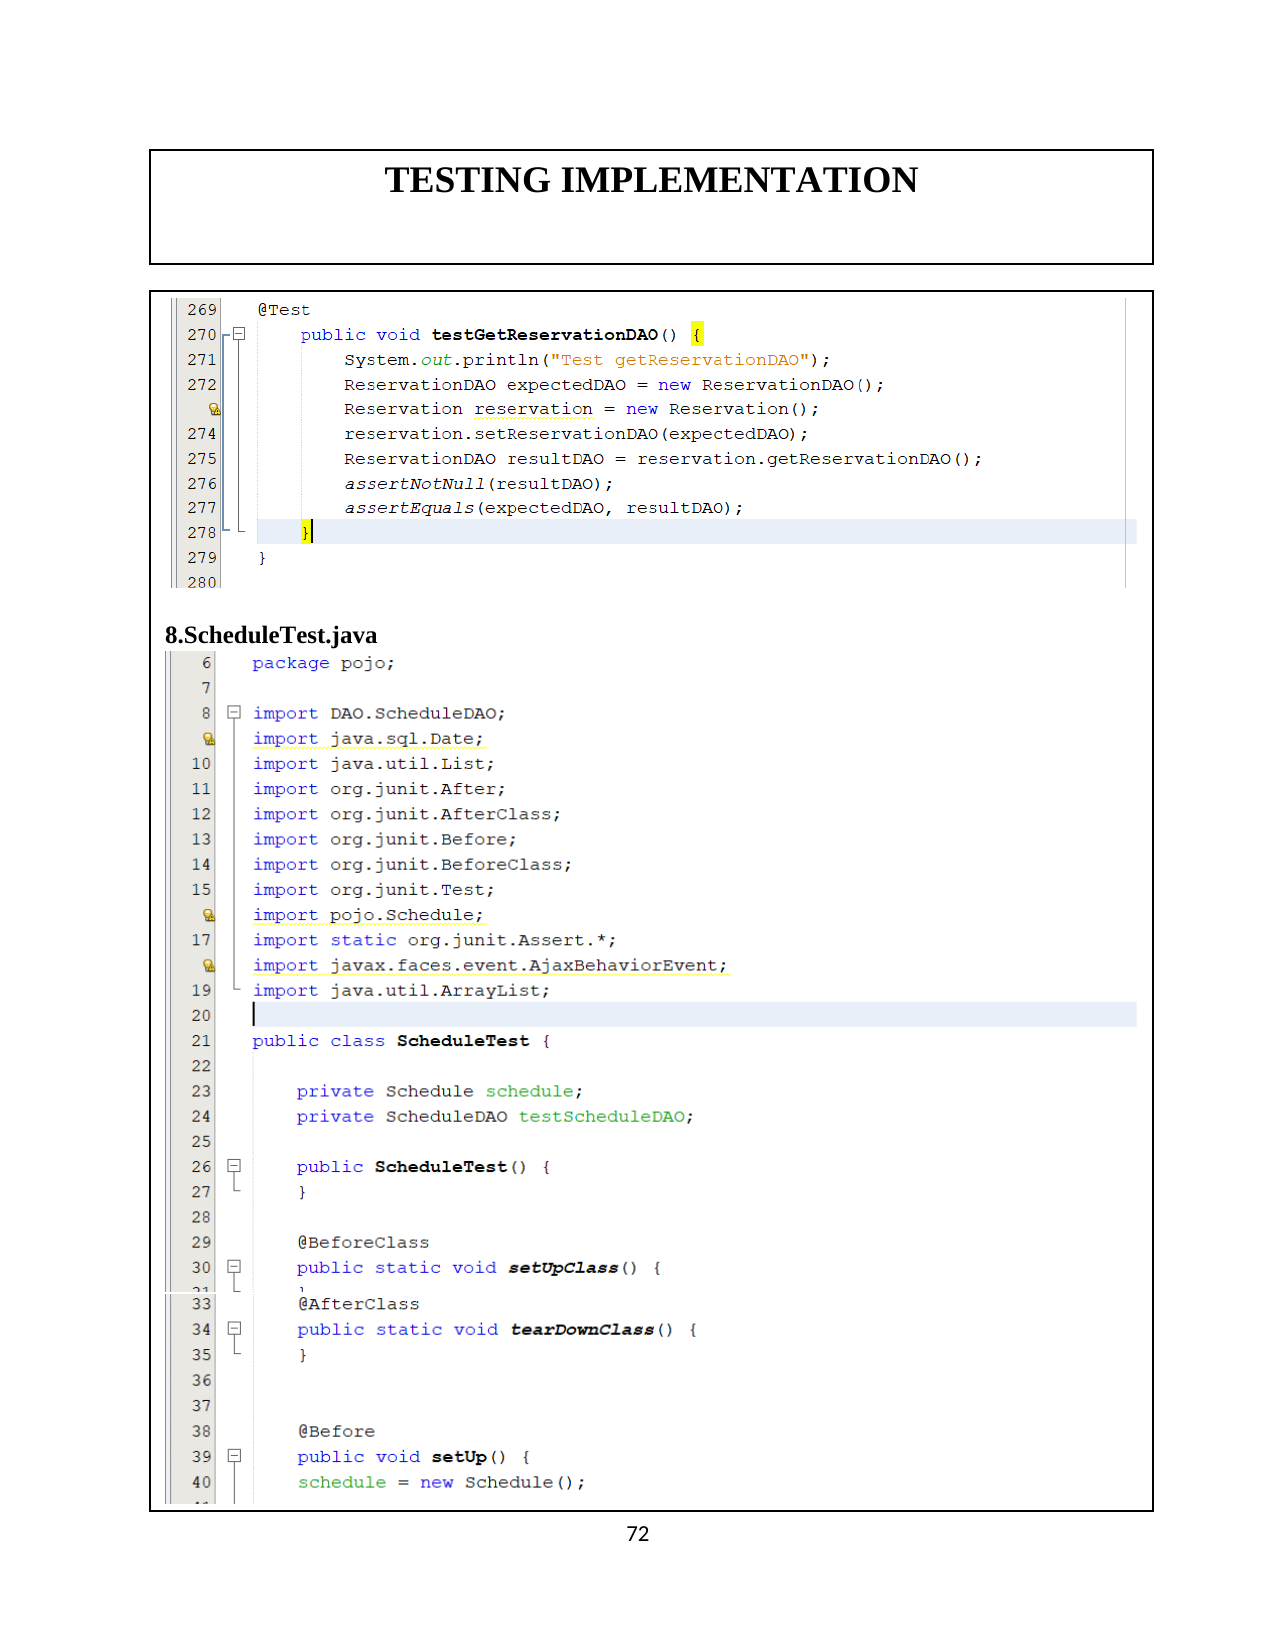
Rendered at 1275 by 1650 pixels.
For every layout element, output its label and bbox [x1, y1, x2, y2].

picture [165, 298, 1137, 588]
picture [165, 1294, 1137, 1504]
picture [165, 651, 1137, 1292]
